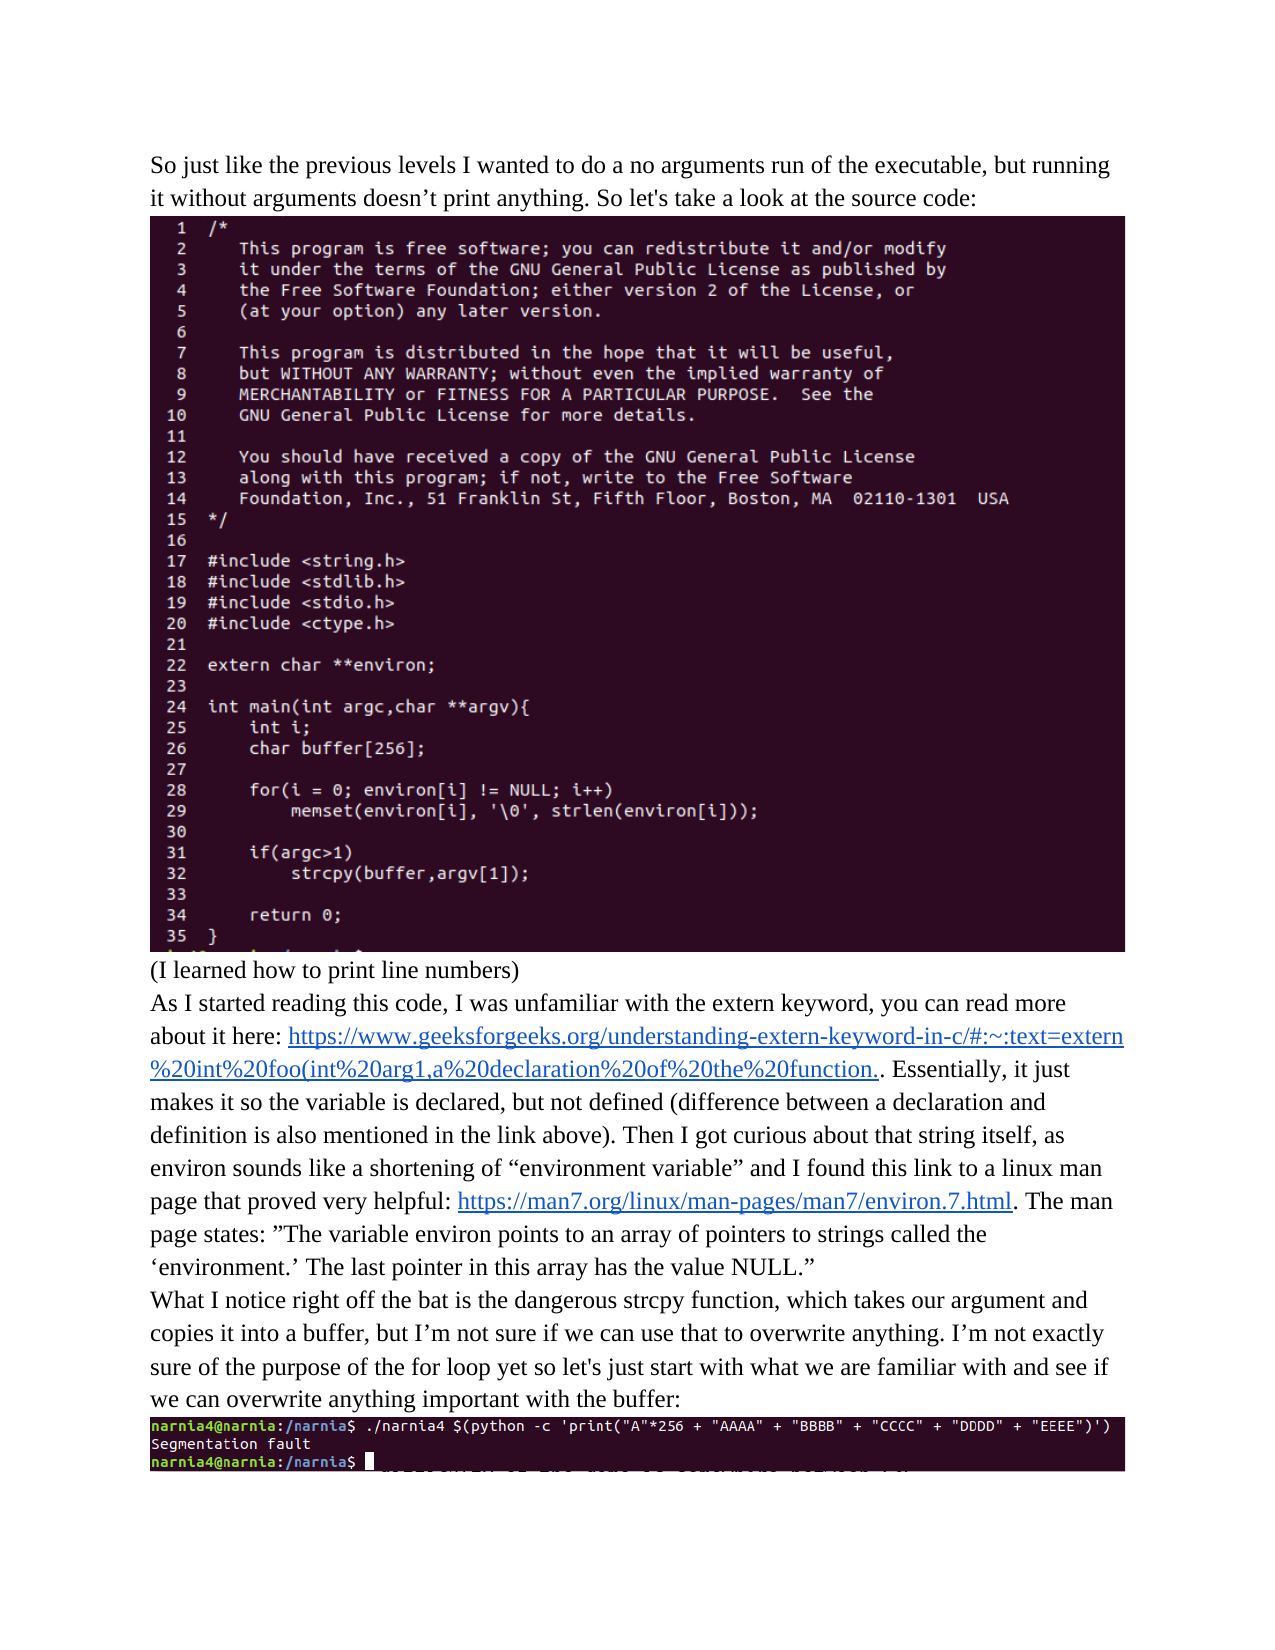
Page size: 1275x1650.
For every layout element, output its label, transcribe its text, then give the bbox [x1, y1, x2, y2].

picture [150, 216, 1125, 952]
text What I notice right off the bat is the dangerous strcpy function, which takes our argument and copies it into a buffer, but I’m not sure if we can use that to overwrite anything. I’m not exactly sure of the purpose of the for loop yet so let's just start with what we are familiar with and see if we can overwrite anything important with the buffer: [150, 1286, 1125, 1413]
picture [150, 1417, 1125, 1472]
text So just like the previous levels I wanted to do a no arguments run of the executable, but running it without arguments doesn’t print anything. So let's take a look at the source code: [150, 150, 1125, 212]
text As I started reading this code, I was unfamiliar with the extern keyword, you can read more about it here: https://www.geeksforgeeks.org/understanding-extern-keyword-in-c/#:~:text=extern%20int%20foo(int%20arg1,a%20declaration%20of%20the%20function.. Essentially, it just makes it so the variable is declared, but not defined (difference between a declaration and definition is also mentioned in the link above). Then I got curious about that string itself, as environ sounds like a shortening of “environment variable” and I found this link to a linux man page that proved very helpful: https://man7.org/linux/man-pages/man7/environ.7.html. The man page states: ”The variable environ points to an array of pointers to strings called the ‘environment.’ The last pointer in this array has the value NULL.” [150, 988, 1125, 1281]
text (I learned how to print line numbers) [150, 955, 1125, 984]
